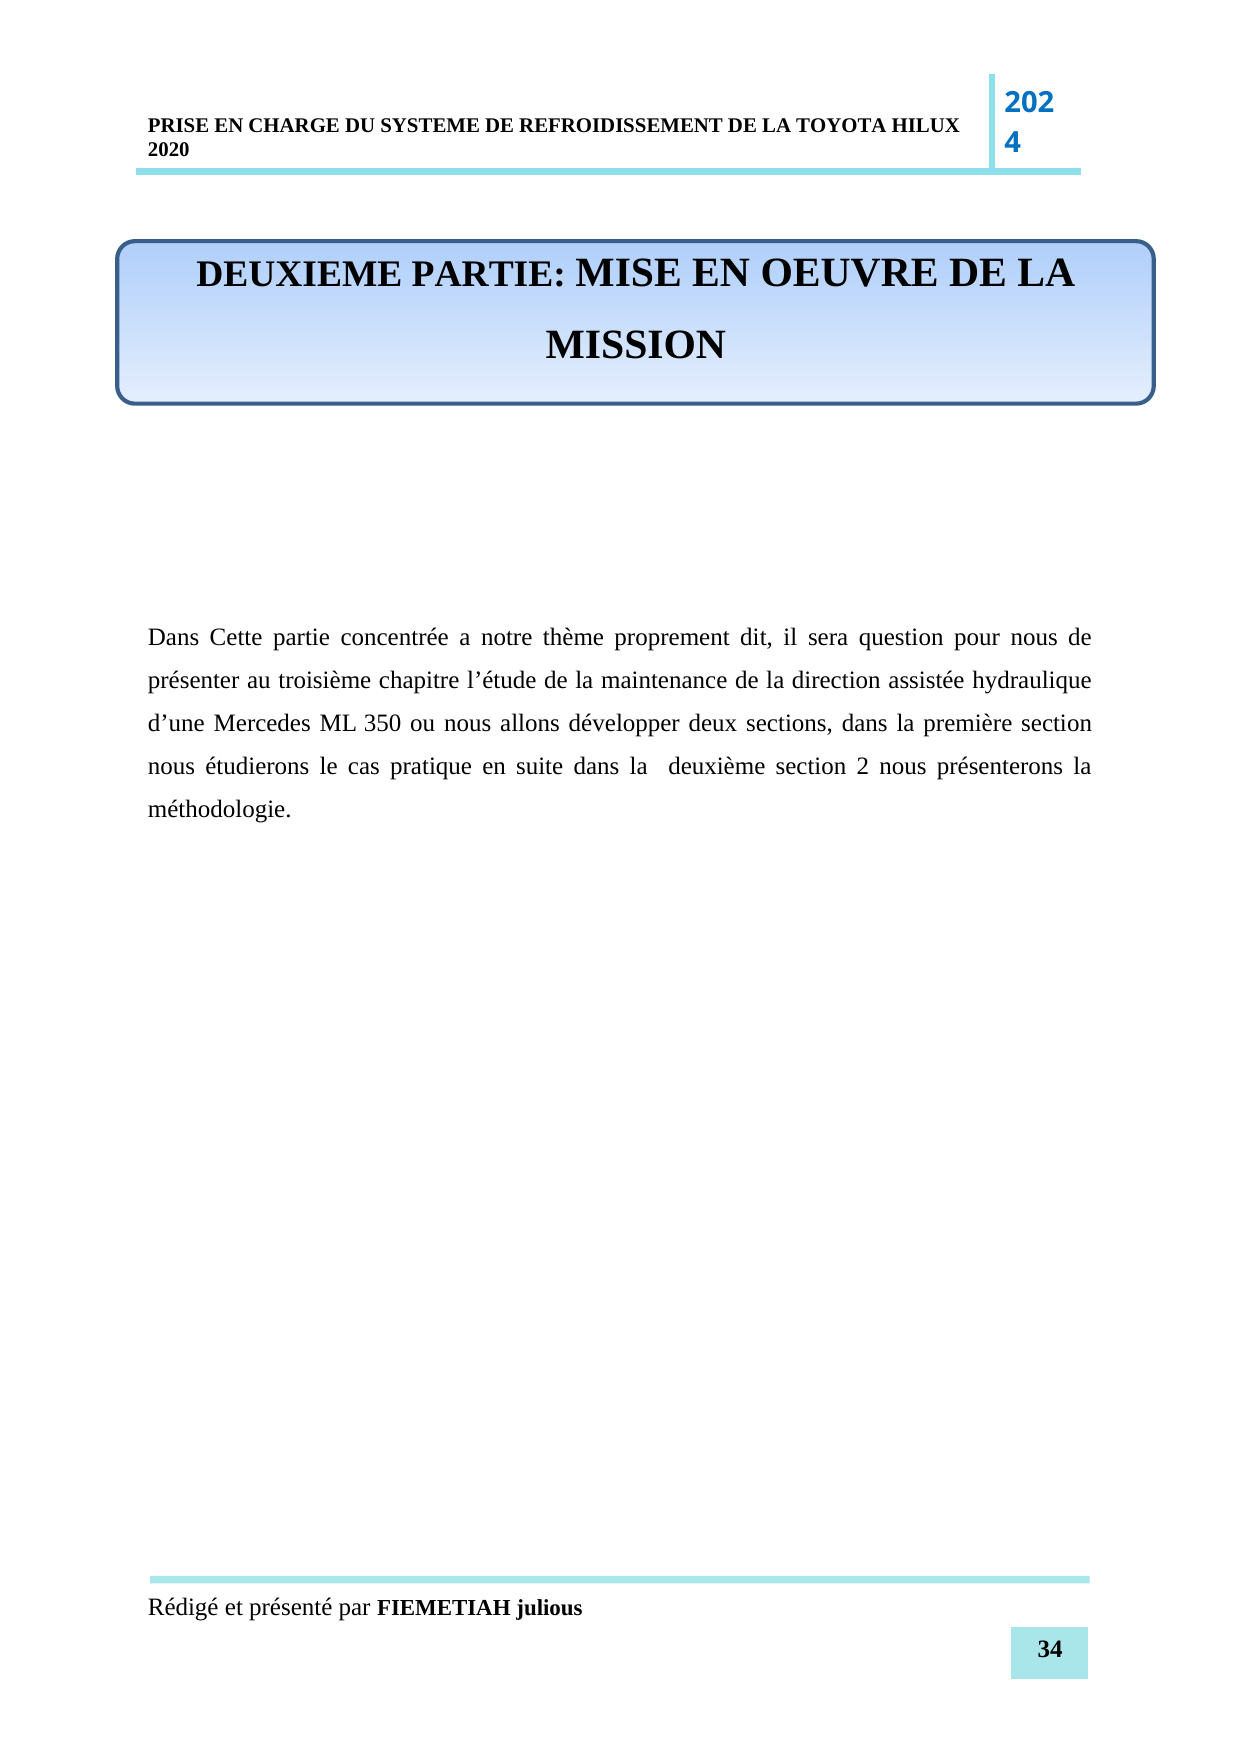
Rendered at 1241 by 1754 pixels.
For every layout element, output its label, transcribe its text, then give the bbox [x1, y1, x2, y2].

text Dans Cette partie concentrée a notre thème proprement dit, il sera question pour nous de présenter au troisième chapitre l’étude de la maintenance de la direction assistée hydraulique d’une Mercedes ML 350 ou nous allons développer deux sections, dans la première section nous étudierons le cas pratique en suite dans la deuxième section 2 nous présenterons la méthodologie. [148, 622, 1092, 823]
